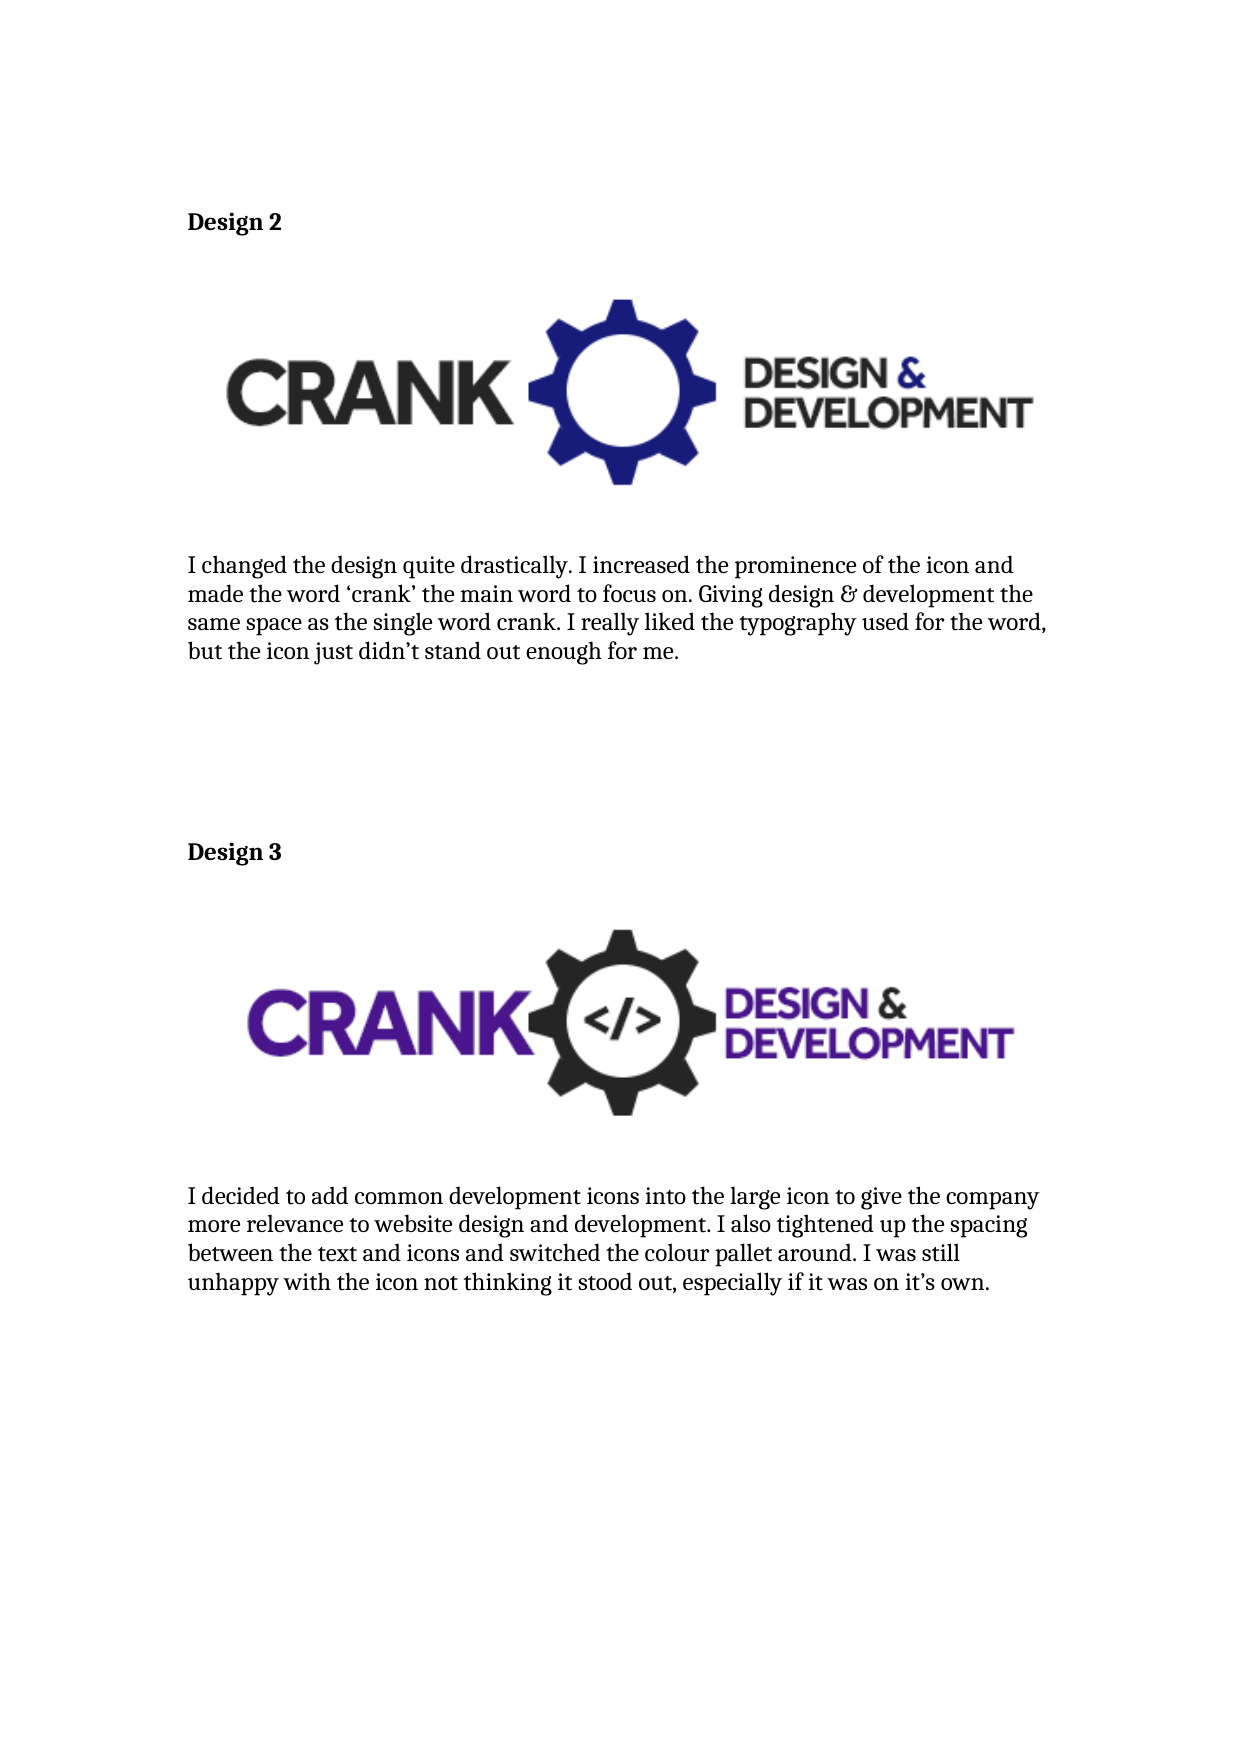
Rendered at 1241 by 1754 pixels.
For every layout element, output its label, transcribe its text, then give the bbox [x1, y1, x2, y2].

text Design 3 [187, 838, 1053, 867]
text I changed the design quite drastically. I increased the prominence of the icon and made the word ‘crank’ the main word to focus on. Giving design & development the same space as the single word crank. I really liked the typography used for the word, but the icon just didn’t stand out enough for me. [187, 551, 1053, 666]
text Design 2 [187, 207, 1053, 236]
text I decided to add common development icons into the large icon to give the company more relevance to website design and development. I also tightened up the spacing between the text and icons and switched the colour pallet around. I was still unhappy with the icon not thinking it stood out, especially if it was on it’s own. [187, 1182, 1053, 1297]
picture [187, 236, 1053, 551]
picture [187, 867, 1053, 1182]
